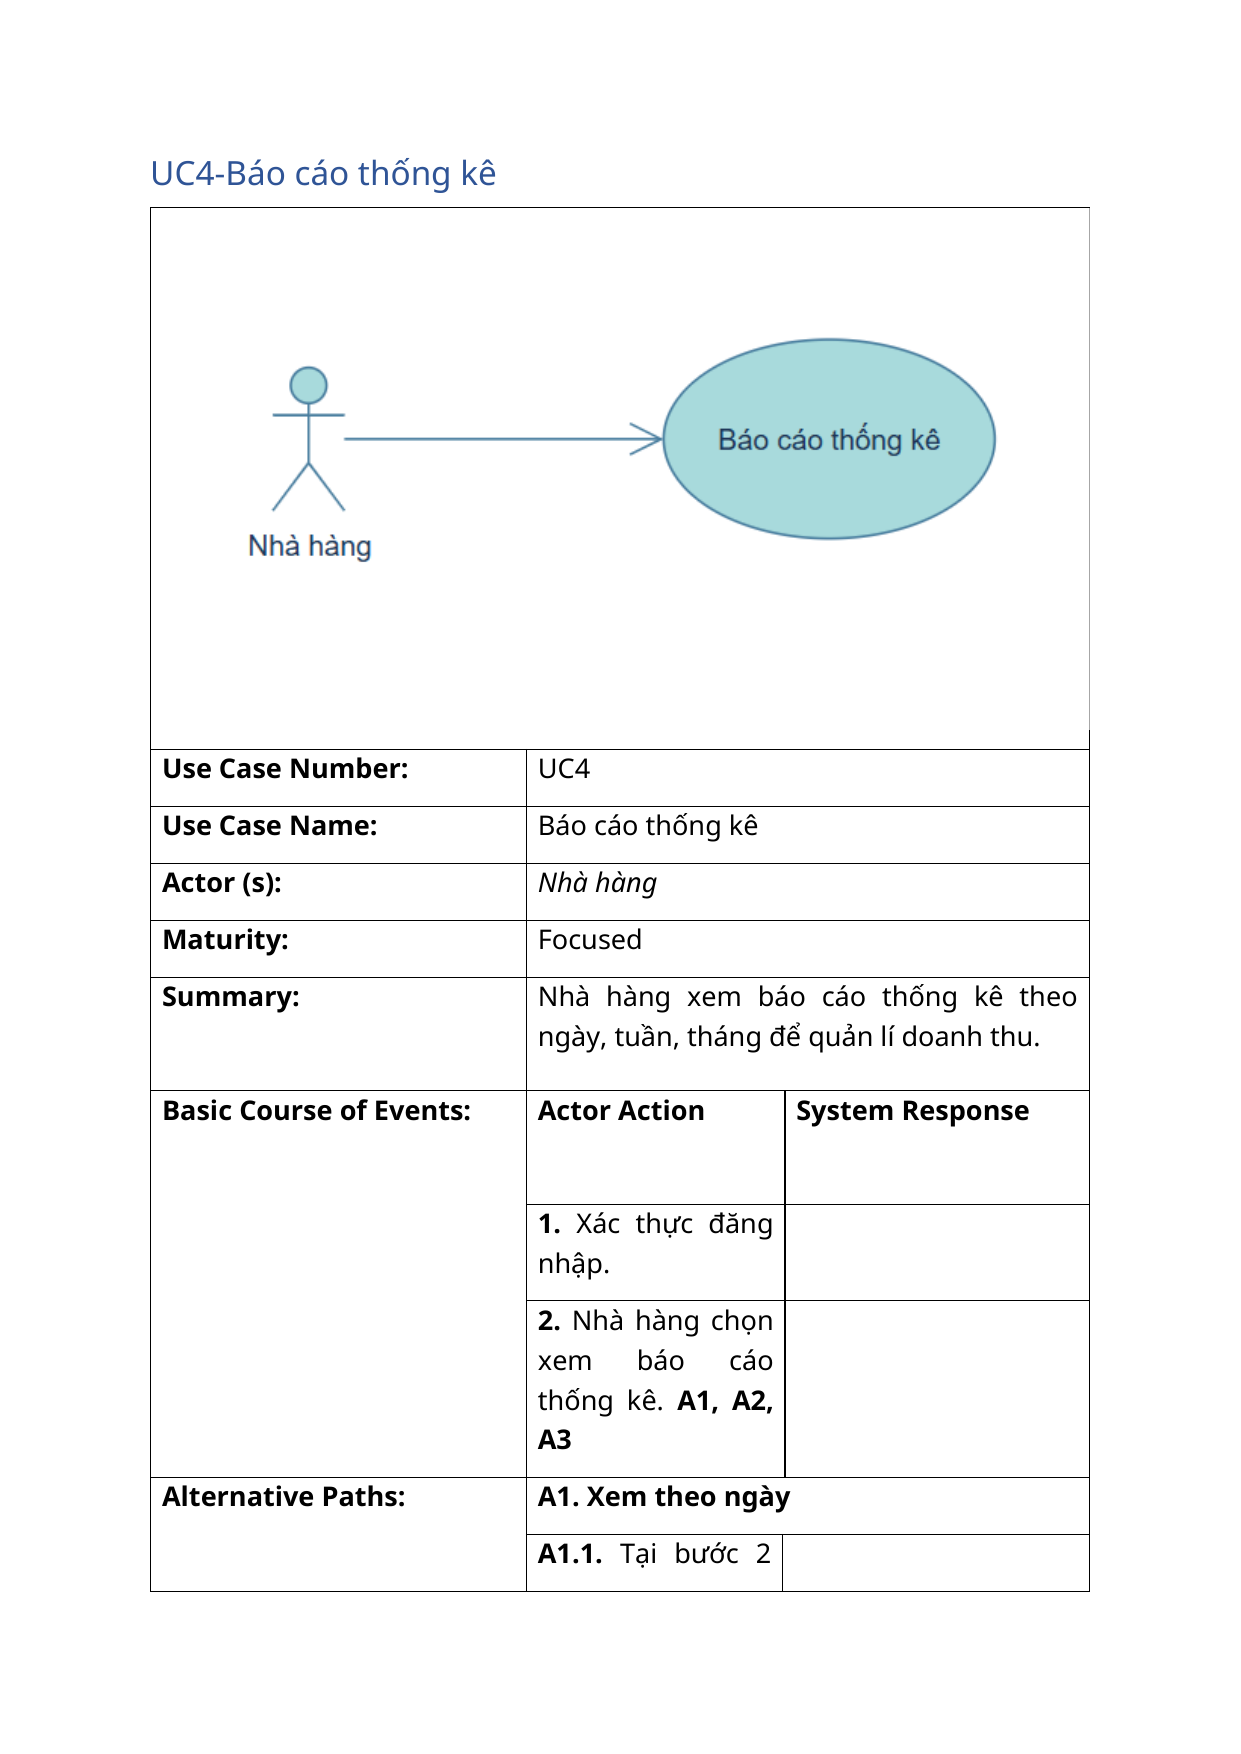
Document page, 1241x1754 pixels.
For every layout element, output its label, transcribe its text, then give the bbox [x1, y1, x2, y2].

table_cell [786, 1301, 1089, 1477]
table_cell Use Case Number: [151, 750, 526, 806]
table_cell Alternative Paths: [151, 1478, 526, 1591]
table_cell System Response [786, 1091, 1089, 1204]
table_cell Focused [527, 921, 1089, 977]
table_cell Summary: [151, 978, 526, 1090]
table_cell Maturity: [151, 921, 526, 977]
table_cell Use Case Name: [151, 807, 526, 863]
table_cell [527, 1535, 782, 1591]
table_cell Nhà hàng [527, 864, 1089, 920]
table_cell [783, 1535, 1089, 1591]
table_cell [786, 1205, 1089, 1300]
table_cell Actor (s): [151, 864, 526, 920]
table_header [151, 208, 1089, 749]
table_cell A1. Xem theo ngày [527, 1478, 1089, 1534]
table_cell UC4 [527, 750, 1089, 806]
picture [161, 208, 1090, 730]
table_cell 2. Nhà hàng chọn xem báo cáo thống kê. A1, A2, A3 [527, 1301, 784, 1477]
table_cell Báo cáo thống kê [527, 807, 1089, 863]
table_cell Nhà hàng xem báo cáo thống kê theo ngày, tuần, tháng để quản lí doanh thu. [527, 978, 1089, 1090]
subtitle UC4-Báo cáo thống kê [150, 150, 1090, 195]
table_cell Actor Action [527, 1091, 784, 1204]
table_cell 1. Xác thực đăng nhập. [527, 1205, 784, 1300]
table_cell Basic Course of Events: [151, 1091, 526, 1477]
